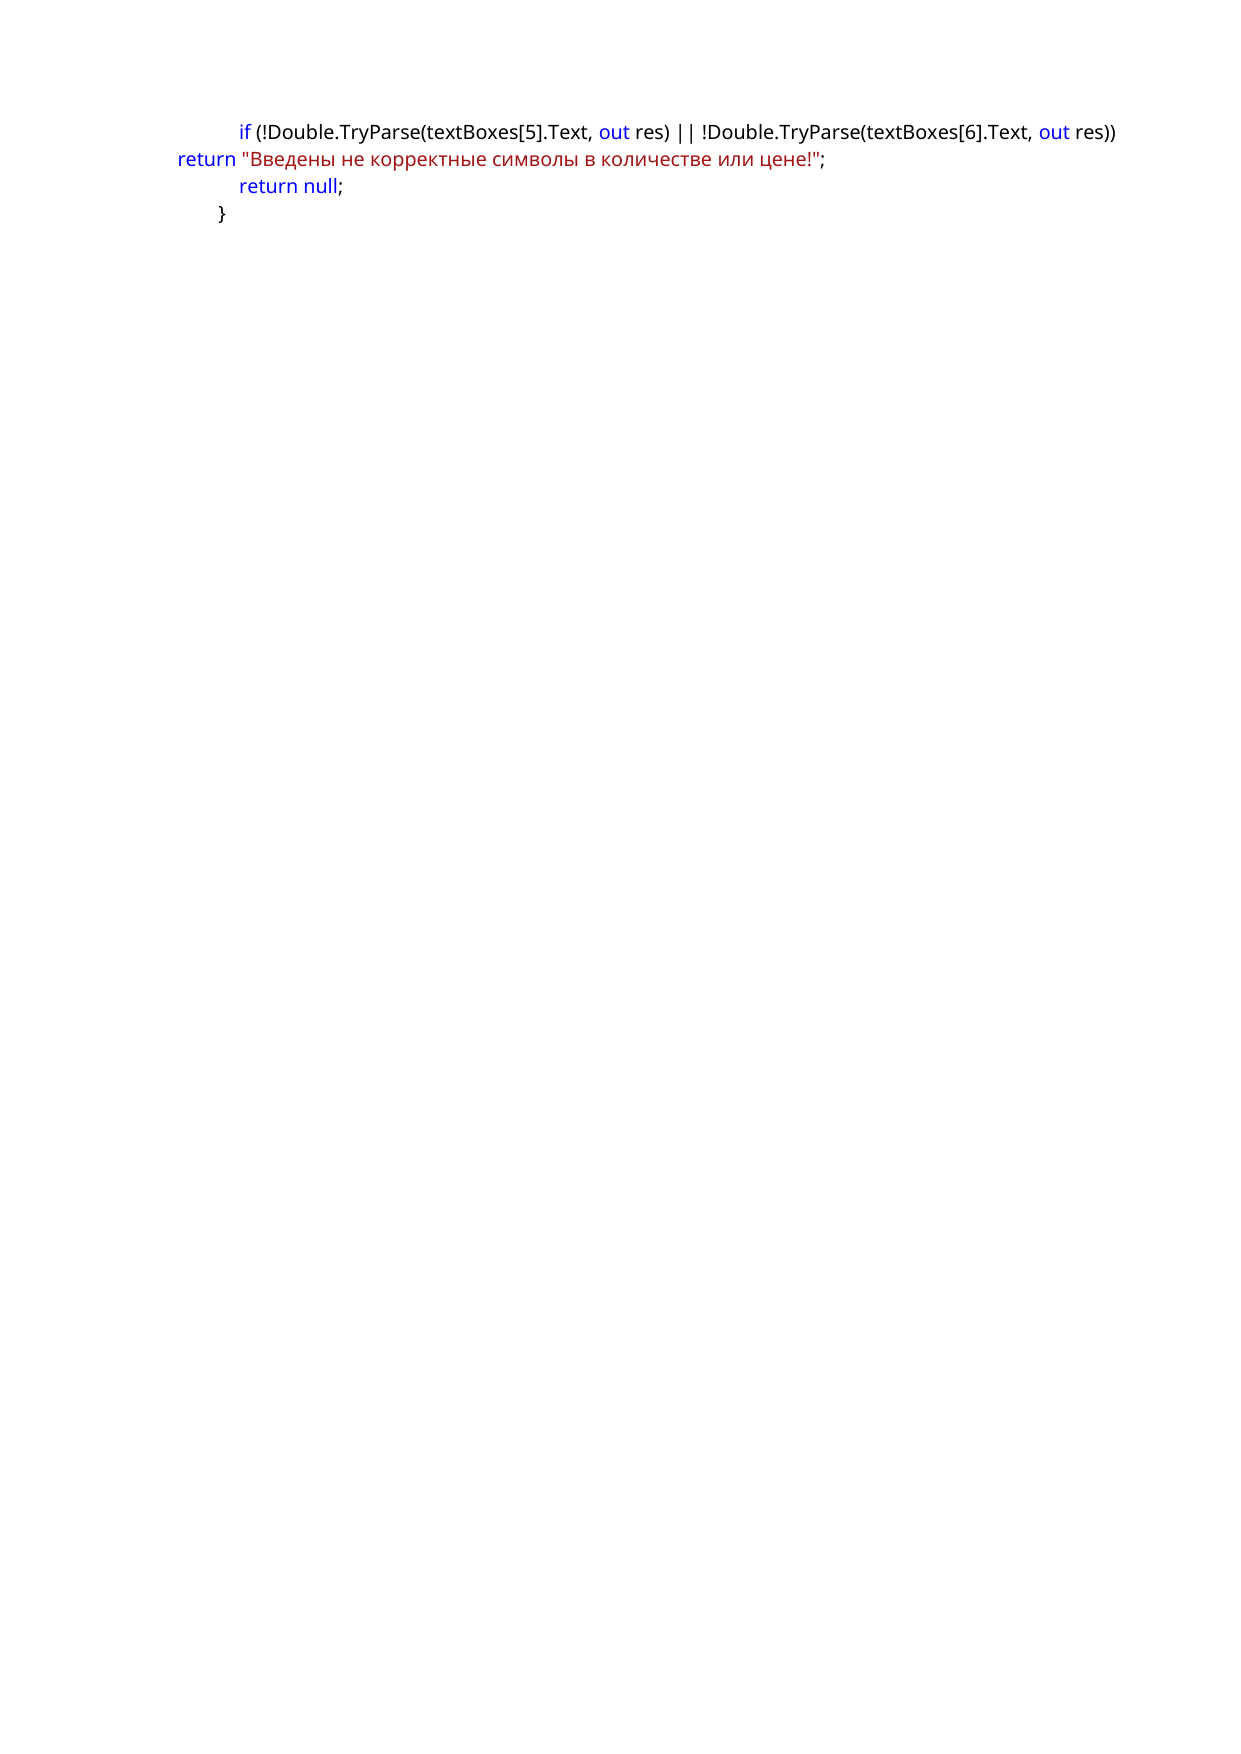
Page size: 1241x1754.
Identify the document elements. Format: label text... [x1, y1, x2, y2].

text } [177, 199, 1152, 226]
text return null; [177, 172, 1152, 199]
text if (!Double.TryParse(textBoxes[5].Text, out res) || !Double.TryParse(textBoxes[6].Text, out res)) return "Введены не корректные символы в количестве или цене!"; [177, 118, 1152, 172]
